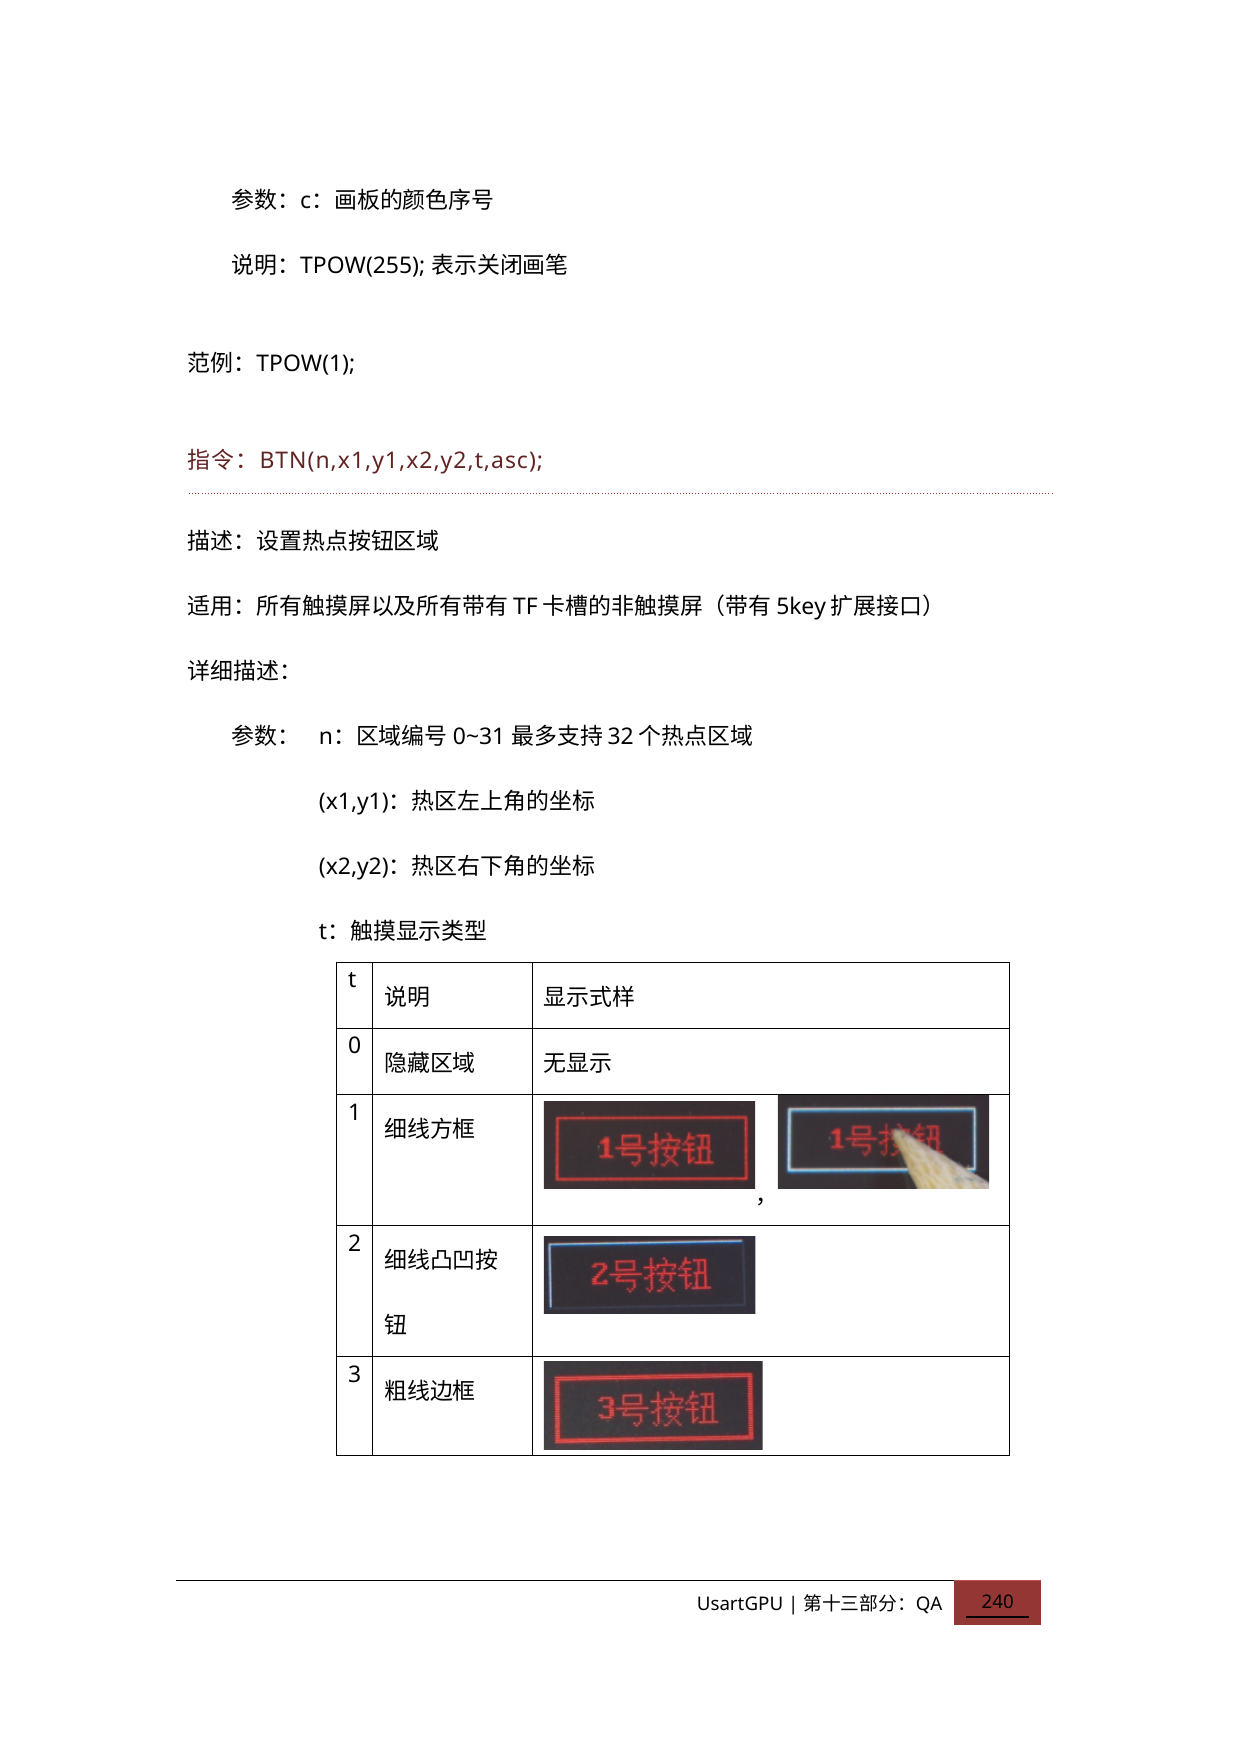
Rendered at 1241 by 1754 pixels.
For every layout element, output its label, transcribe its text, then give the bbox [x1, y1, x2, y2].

text 范例：TPOW(1); [187, 329, 1053, 394]
subtitle 指令：BTN(n,x1,y1,x2,y2,t,asc); [187, 426, 1053, 494]
picture [543, 1236, 756, 1314]
picture [543, 1101, 755, 1189]
text 参数： n：区域编号 0~31 最多支持32个热点区域 [187, 702, 1053, 767]
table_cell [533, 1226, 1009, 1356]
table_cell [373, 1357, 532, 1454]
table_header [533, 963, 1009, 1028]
text (x1,y1)：热区左上角的坐标 [187, 767, 1053, 832]
text 描述：设置热点按钮区域 [187, 507, 1053, 572]
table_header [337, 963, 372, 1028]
text t：触摸显示类型 [187, 897, 1053, 962]
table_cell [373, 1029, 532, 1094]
text (x2,y2)：热区右下角的坐标 [187, 832, 1053, 897]
text 详细描述： [187, 637, 1053, 702]
picture [543, 1361, 763, 1450]
picture [777, 1095, 990, 1189]
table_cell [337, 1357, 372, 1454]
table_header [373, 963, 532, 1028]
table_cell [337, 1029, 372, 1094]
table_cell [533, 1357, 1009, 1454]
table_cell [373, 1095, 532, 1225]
text 参数：c：画板的颜色序号 [187, 166, 1053, 231]
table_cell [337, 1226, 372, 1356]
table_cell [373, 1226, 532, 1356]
text 说明：TPOW(255); 表示关闭画笔 [187, 231, 1053, 296]
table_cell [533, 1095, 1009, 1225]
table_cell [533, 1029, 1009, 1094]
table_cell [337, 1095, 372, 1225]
text 适用：所有触摸屏以及所有带有TF卡槽的非触摸屏（带有5key扩展接口） [187, 572, 1053, 637]
